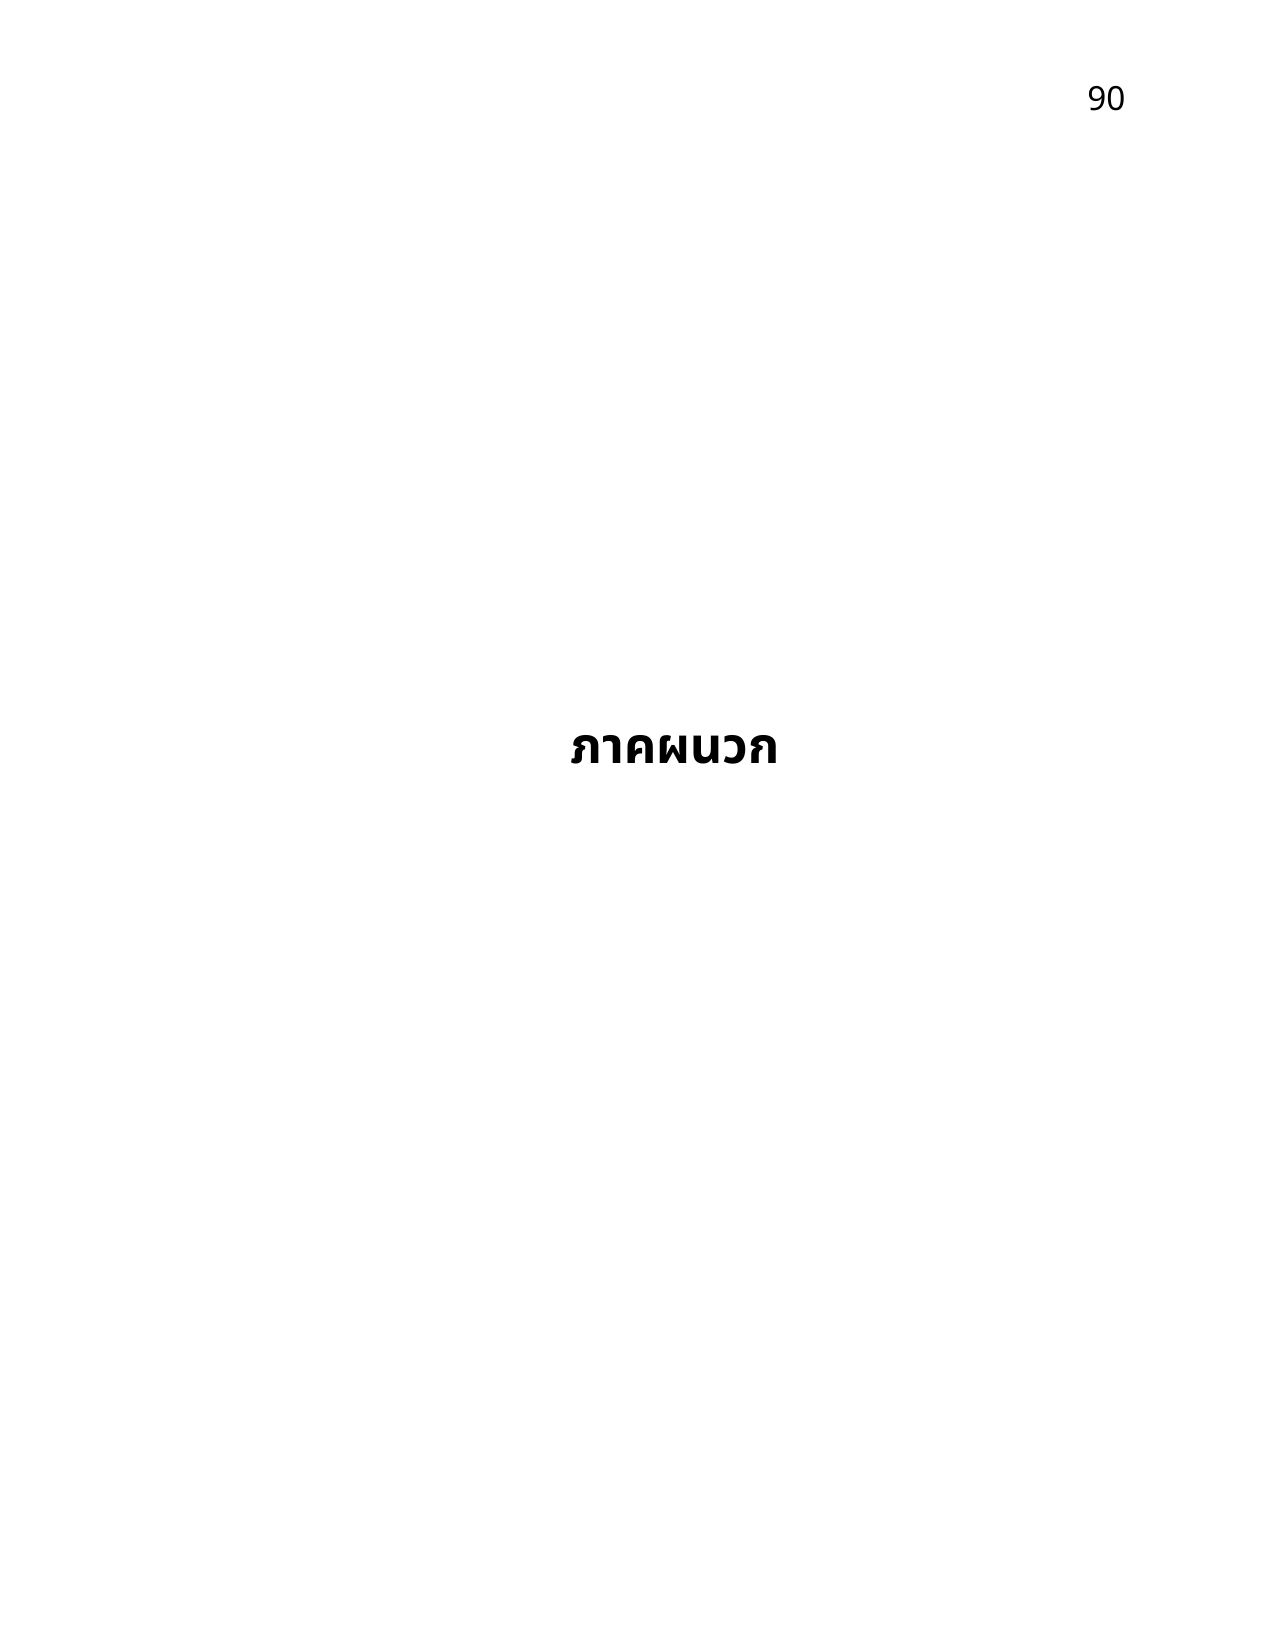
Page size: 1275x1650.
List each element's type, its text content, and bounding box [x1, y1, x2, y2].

text ภาคผนวก [225, 711, 1125, 786]
